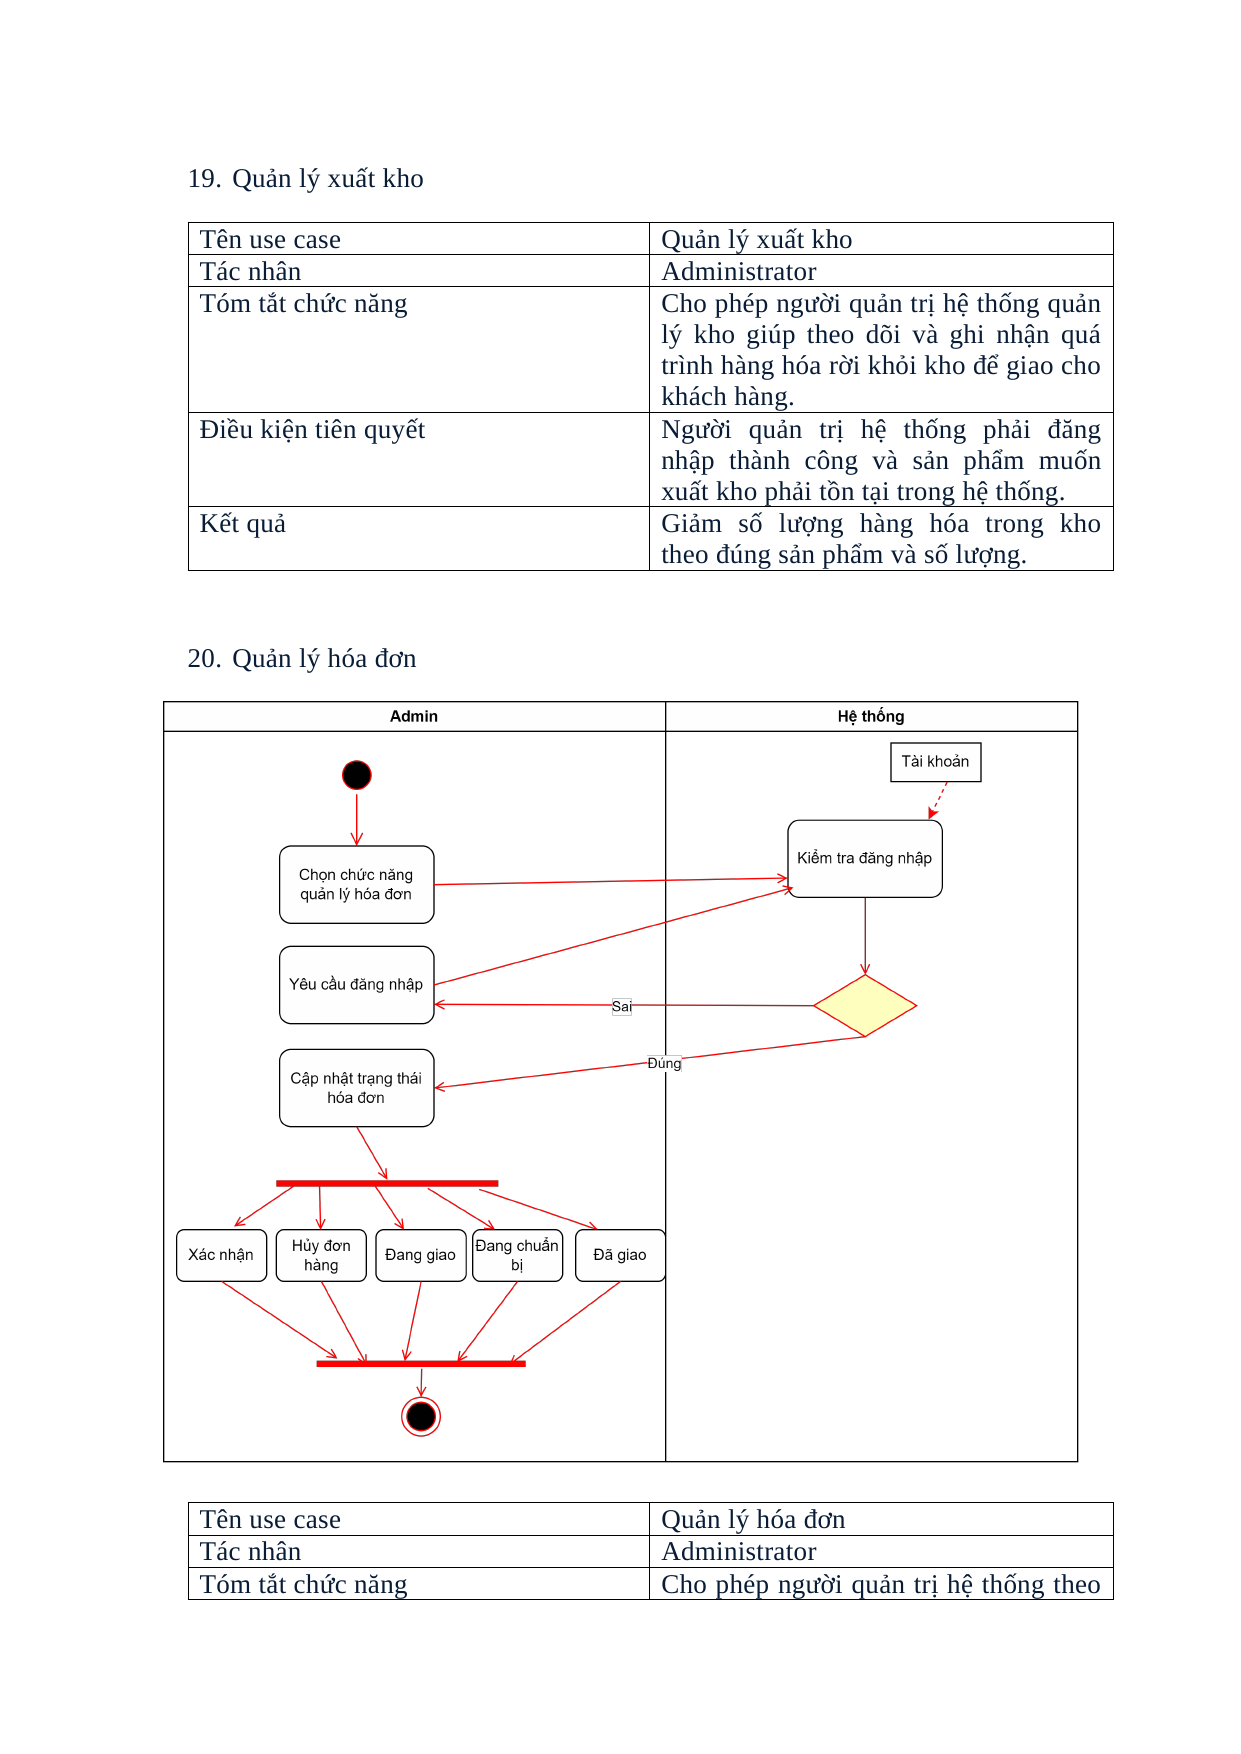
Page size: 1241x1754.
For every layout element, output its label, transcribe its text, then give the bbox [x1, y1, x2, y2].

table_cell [650, 1568, 1113, 1599]
table_cell Administrator [650, 255, 1113, 286]
table_cell Cho phép người quản trị hệ thống quản lý kho giúp theo dõi và ghi nhận quá trình hàng hóa rời khỏi kho để giao cho khách hàng. [650, 287, 1113, 412]
table_header Tên use case [189, 1503, 649, 1534]
table_header Quản lý hóa đơn [650, 1503, 1113, 1534]
table_cell Tóm tắt chức năng [189, 287, 649, 412]
picture [150, 688, 1090, 1475]
table_cell Giảm số lượng hàng hóa trong kho theo đúng sản phẩm và số lượng. [650, 507, 1113, 569]
table_header Tên use case [189, 223, 649, 254]
table_cell Kết quả [189, 507, 649, 569]
list Quản lý xuất kho [187, 162, 1090, 194]
table_cell Tóm tắt chức năng [189, 1568, 649, 1599]
table_cell Tác nhân [189, 255, 649, 286]
table_cell Administrator [650, 1536, 1113, 1567]
list Quản lý hóa đơn [187, 642, 1090, 673]
table_cell Điều kiện tiên quyết [189, 413, 649, 506]
table_cell Người quản trị hệ thống phải đăng nhập thành công và sản phẩm muốn xuất kho phải tồn tại trong hệ thống. [650, 413, 1113, 506]
table_header Quản lý xuất kho [650, 223, 1113, 254]
table_cell Tác nhân [189, 1536, 649, 1567]
